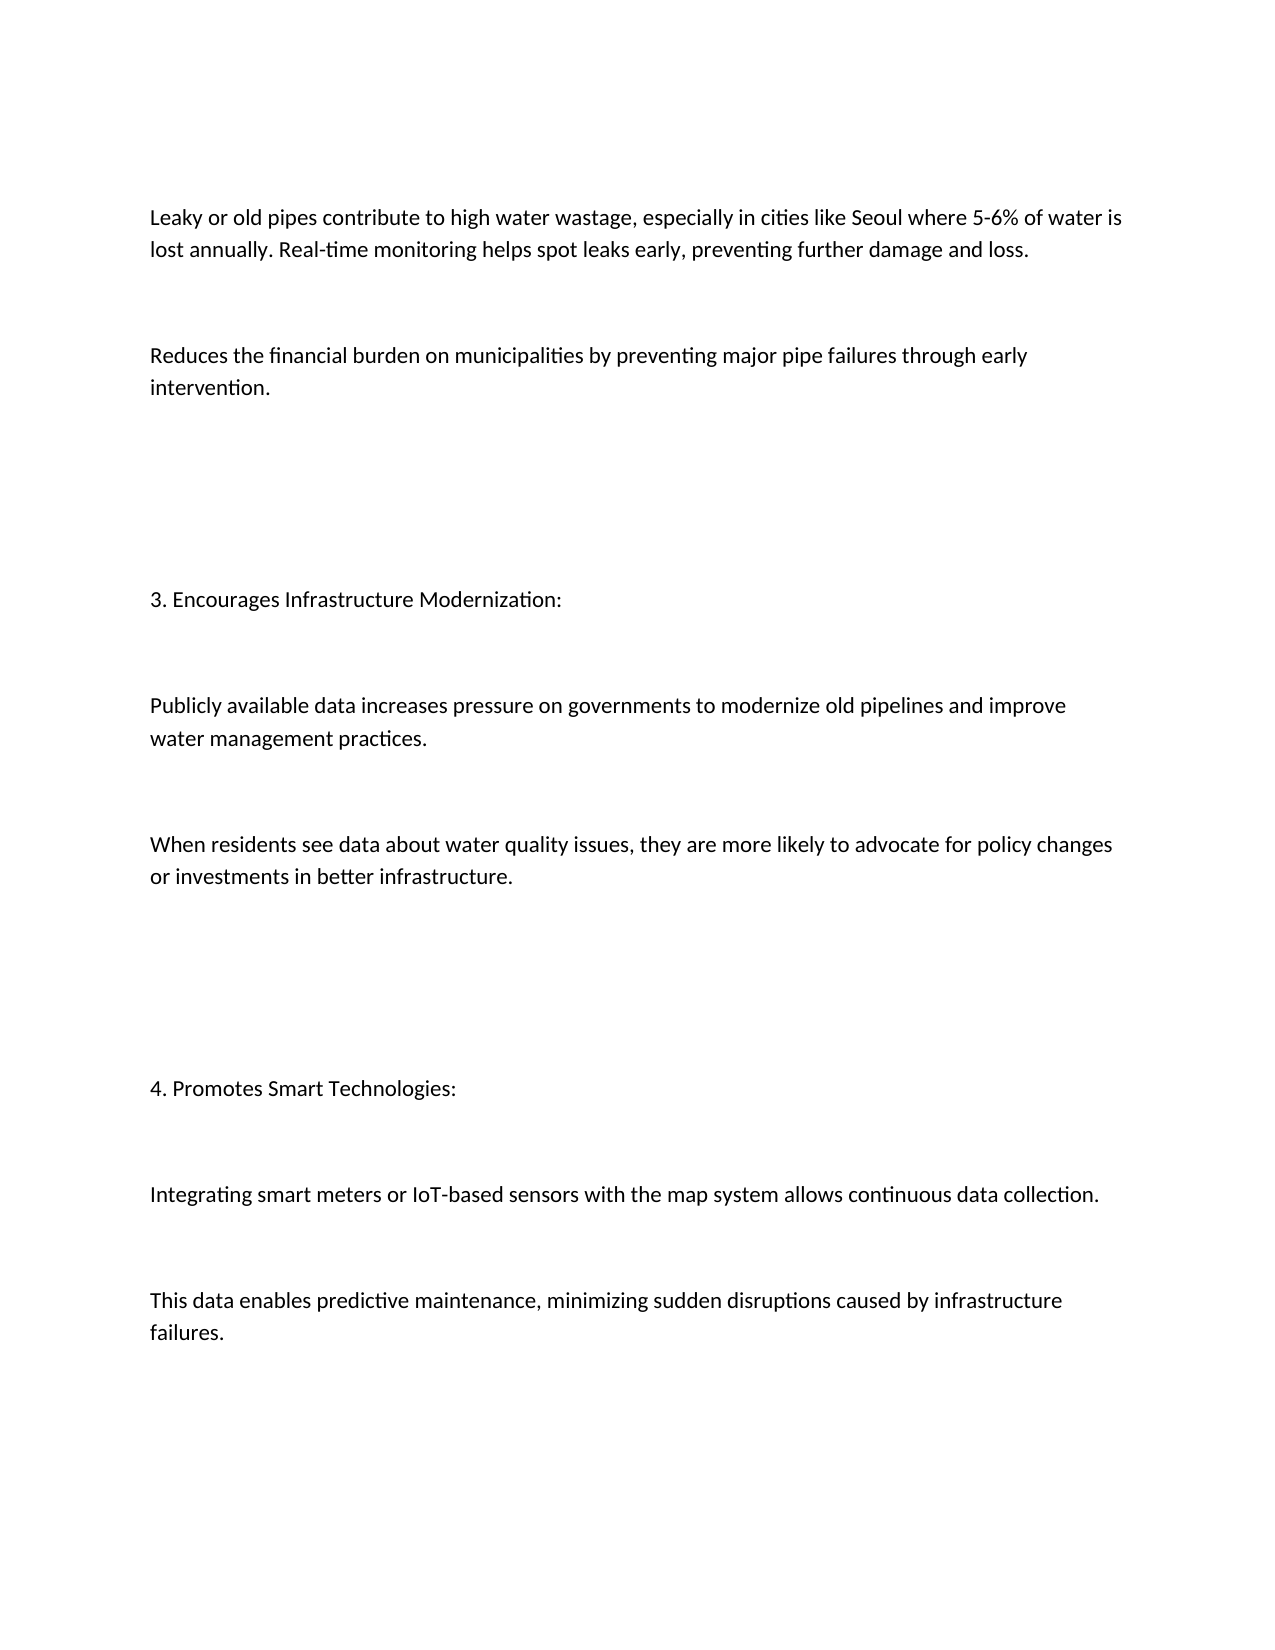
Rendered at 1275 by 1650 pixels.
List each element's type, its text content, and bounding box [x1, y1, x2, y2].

text This data enables predictive maintenance, minimizing sudden disruptions caused by infrastructure failures. [150, 1286, 1125, 1346]
text Integrating smart meters or IoT-based sensors with the map system allows continuous data collection. [150, 1180, 1125, 1208]
text 4. Promotes Smart Technologies: [150, 1074, 1125, 1102]
text Publicly available data increases pressure on governments to modernize old pipelines and improve water management practices. [150, 692, 1125, 752]
text 3. Encourages Infrastructure Modernization: [150, 586, 1125, 613]
text When residents see data about water quality issues, they are more likely to advocate for policy changes or investments in better infrastructure. [150, 830, 1125, 890]
text Leaky or old pipes contribute to high water wastage, especially in cities like Seoul where 5-6% of water is lost annually. Real-time monitoring helps spot leaks early, preventing further damage and loss. [150, 203, 1125, 263]
text Reduces the financial burden on municipalities by preventing major pipe failures through early intervention. [150, 341, 1125, 401]
